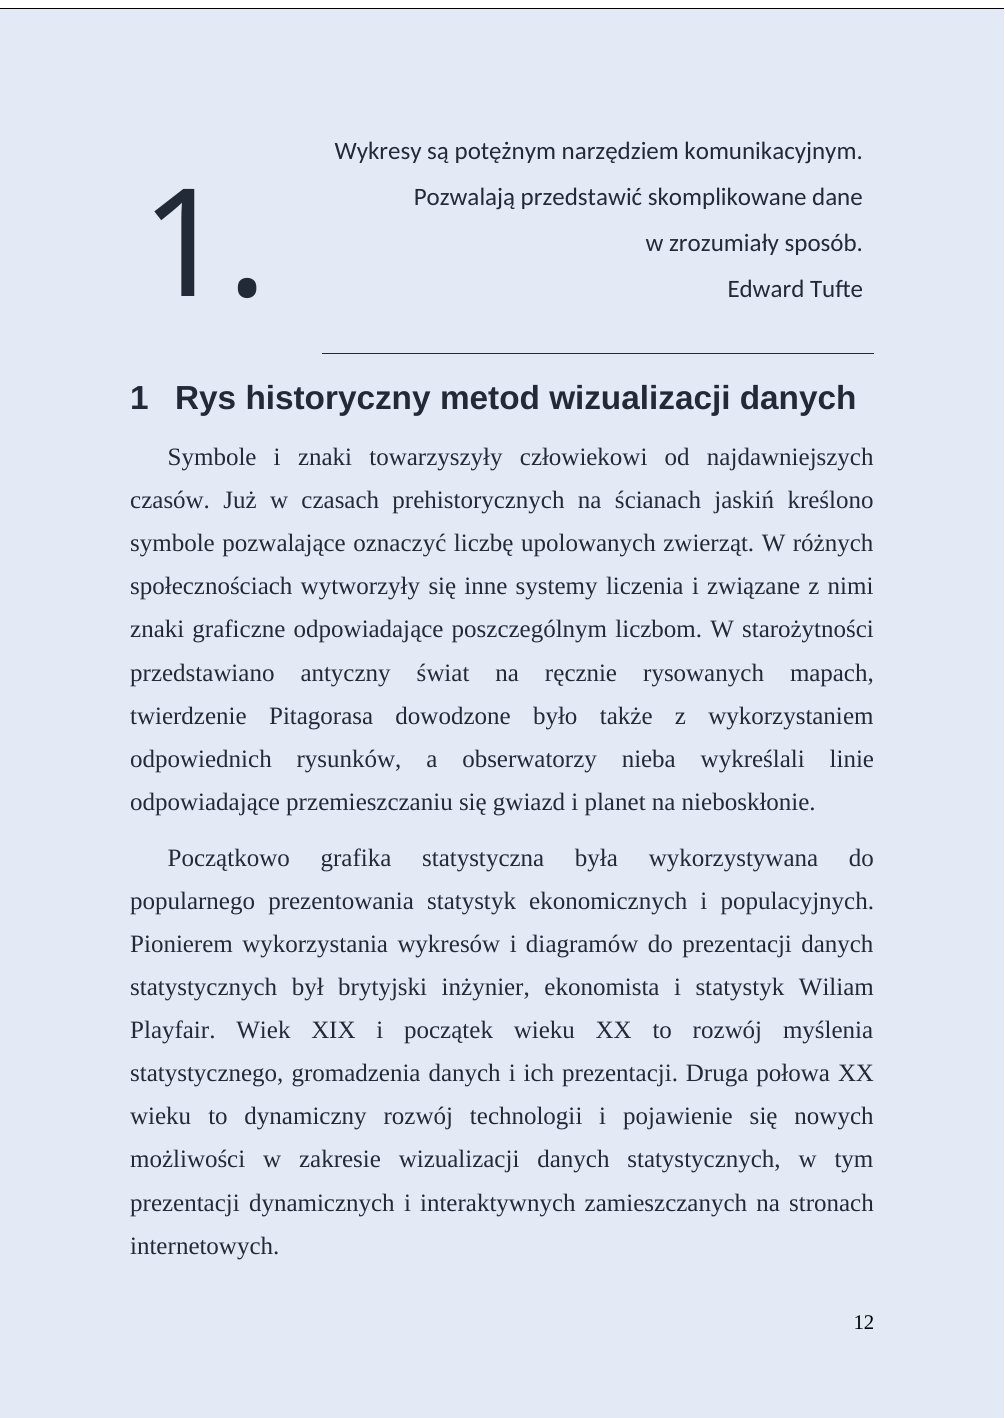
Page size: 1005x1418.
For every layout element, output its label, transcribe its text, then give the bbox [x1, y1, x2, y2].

text Nieco inną formę prezentacji rozkładów brzegowych (por. rys. 6.18) przedstawia poniższy kod [130, 843, 874, 1259]
text # Wykres rozrzutu z gęstościami brzegowymi i wyróżnionymi kategoriami ggplot(mtcars, aes(wt, mpg, colour = cyl)) + geom_point(size = 2) + geom_xsidedensity(aes(y = after_stat(density)), position = "stack") + geom_ysidedensity(aes(x = after_stat(density)), position = "stack") + labs(x='Waga samochodu',y='Liczba mil przejechanych na galonie paliwa',colour='Liczba cylindrów')+ theme(legend.position='bottom',axis.text.x = element_text(angle = 90)) [130, 378, 874, 417]
